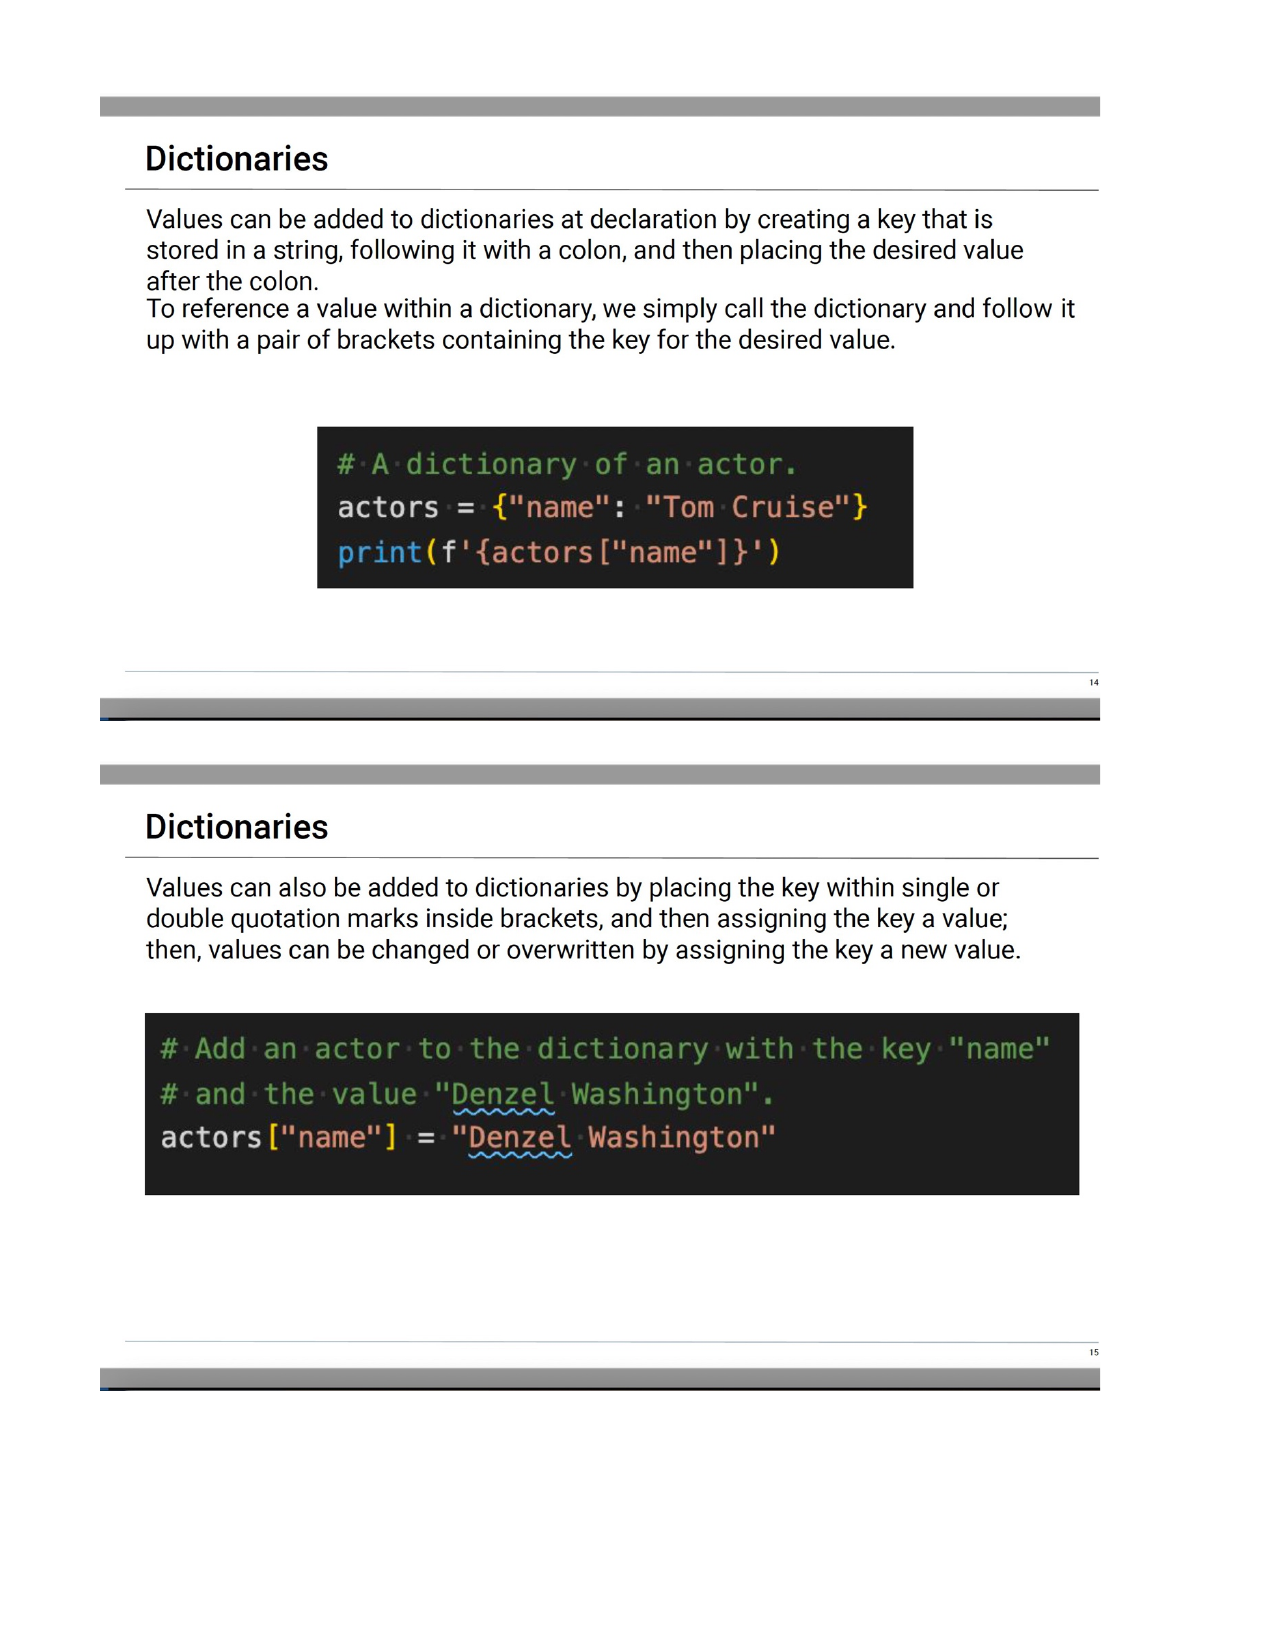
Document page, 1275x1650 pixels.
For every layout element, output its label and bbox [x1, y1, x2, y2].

picture [100, 761, 1100, 1391]
picture [100, 93, 1100, 721]
